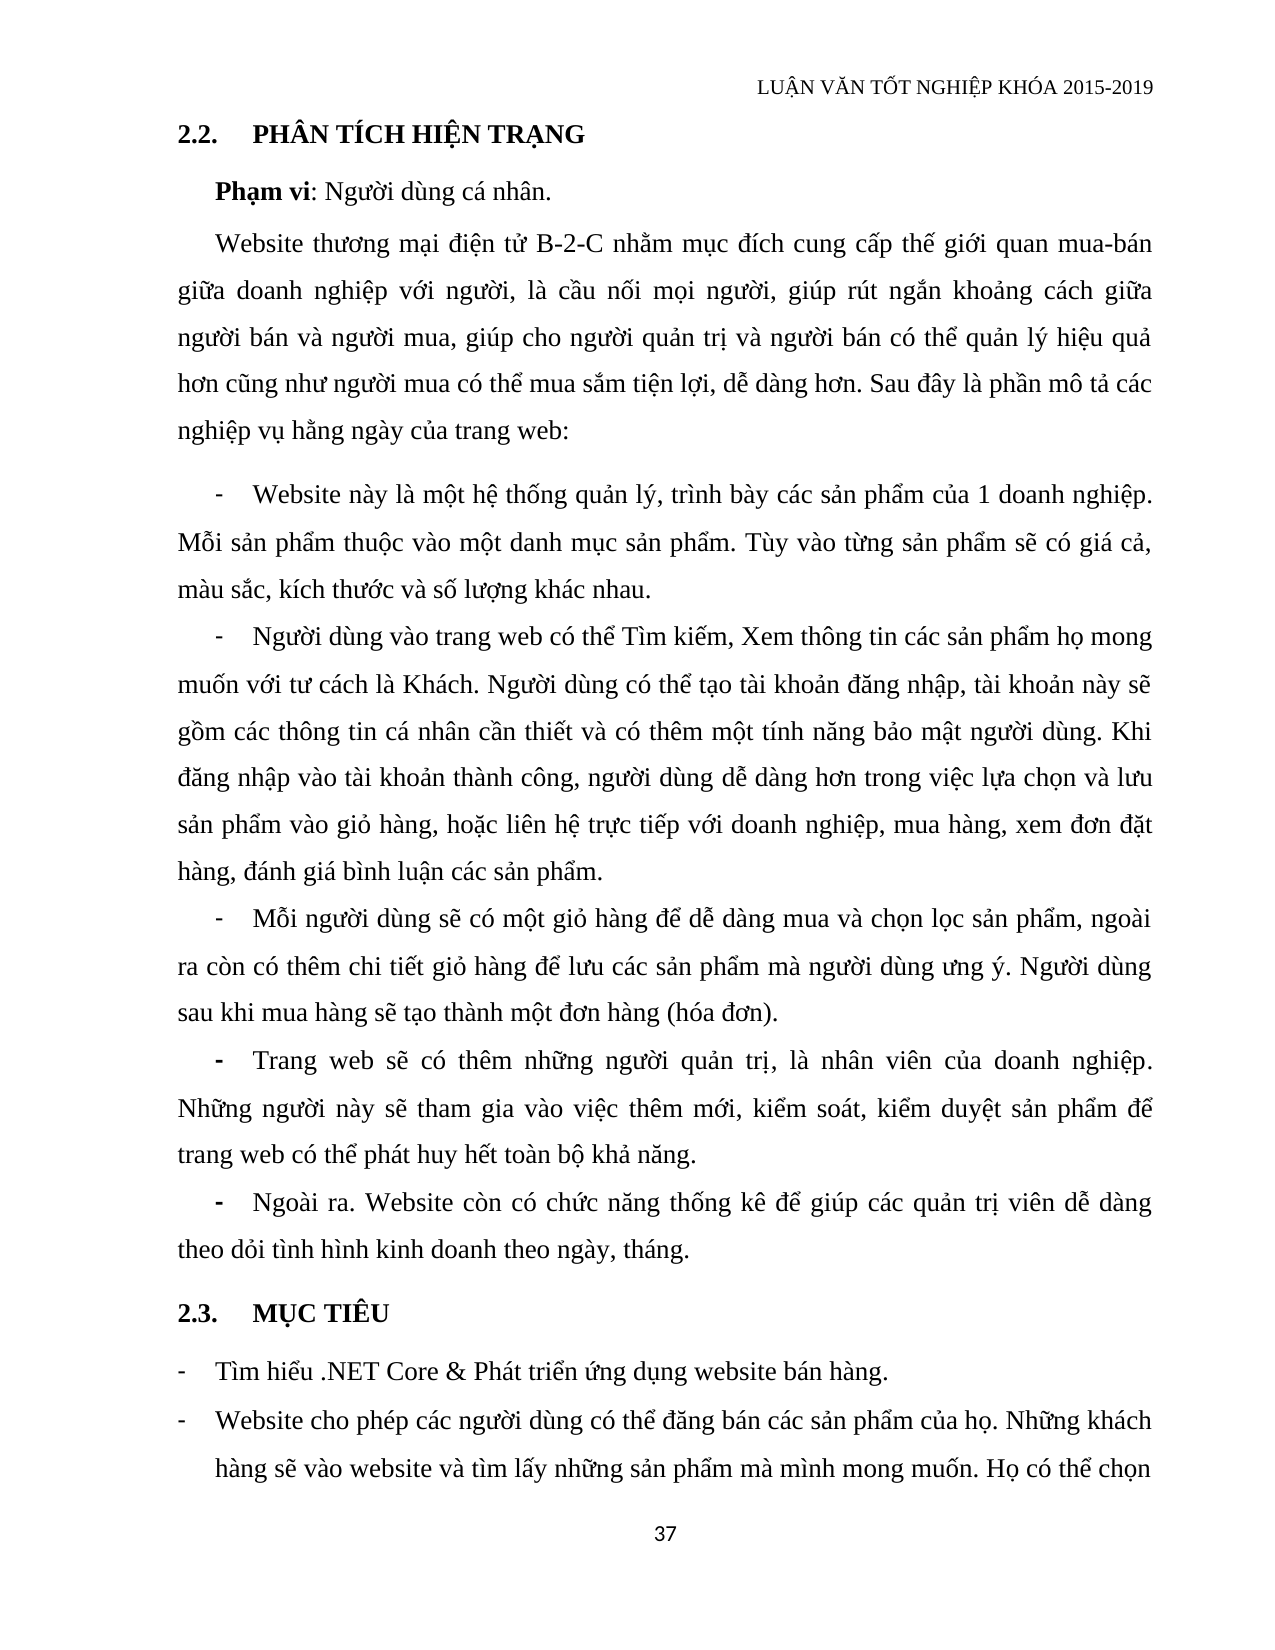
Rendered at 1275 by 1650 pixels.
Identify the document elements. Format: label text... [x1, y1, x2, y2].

list Tìm hiểu .NET Core & Phát triển ứng dụng website bán hàng. [177, 1354, 1153, 1387]
text PHÂN TÍCH HIỆN TRẠNG [177, 118, 1153, 149]
list Mỗi người dùng sẽ có một giỏ hàng để dễ dàng mua và chọn lọc sản phẩm, ngoài ra còn có thêm chi tiết giỏ hàng để lưu các sản phẩm mà người dùng ưng ý. Người dùng sau khi mua hàng sẽ tạo thành một đơn hàng (hóa đơn). [177, 901, 1153, 1028]
text Phạm vi: Người dùng cá nhân. [177, 175, 1153, 206]
text MỤC TIÊU [177, 1297, 1153, 1328]
list Ngoài ra. Website còn có chức năng thống kê để giúp các quản trị viên dễ dàng theo dỏi tình hình kinh doanh theo ngày, tháng. [177, 1185, 1153, 1265]
list Trang web sẽ có thêm những người quản trị, là nhân viên của doanh nghiệp. Những người này sẽ tham gia vào việc thêm mới, kiểm soát, kiểm duyệt sản phẩm để trang web có thể phát huy hết toàn bộ khả năng. [177, 1043, 1153, 1169]
list Website này là một hệ thống quản lý, trình bày các sản phẩm của 1 doanh nghiệp. Mỗi sản phẩm thuộc vào một danh mục sản phẩm. Tùy vào từng sản phẩm sẽ có giá cả, màu sắc, kích thước và số lượng khác nhau. [177, 478, 1153, 604]
text Website thương mại điện tử B-2-C nhằm mục đích cung cấp thế giới quan mua-bán giữa doanh nghiệp với người, là cầu nối mọi người, giúp rút ngắn khoảng cách giữa người bán và người mua, giúp cho người quản trị và người bán có thể quản lý hiệu quả hơn cũng như người mua có thể mua sắm tiện lợi, dễ dàng hơn. Sau đây là phần mô tả các nghiệp vụ hằng ngày của trang web: [177, 228, 1153, 445]
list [177, 1403, 1153, 1483]
list Người dùng vào trang web có thể Tìm kiếm, Xem thông tin các sản phẩm họ mong muốn với tư cách là Khách. Người dùng có thể tạo tài khoản đăng nhập, tài khoản này sẽ gồm các thông tin cá nhân cần thiết và có thêm một tính năng bảo mật người dùng. Khi đăng nhập vào tài khoản thành công, người dùng dễ dàng hơn trong việc lựa chọn và lưu sản phẩm vào giỏ hàng, hoặc liên hệ trực tiếp với doanh nghiệp, mua hàng, xem đơn đặt hàng, đánh giá bình luận các sản phẩm. [177, 619, 1153, 886]
